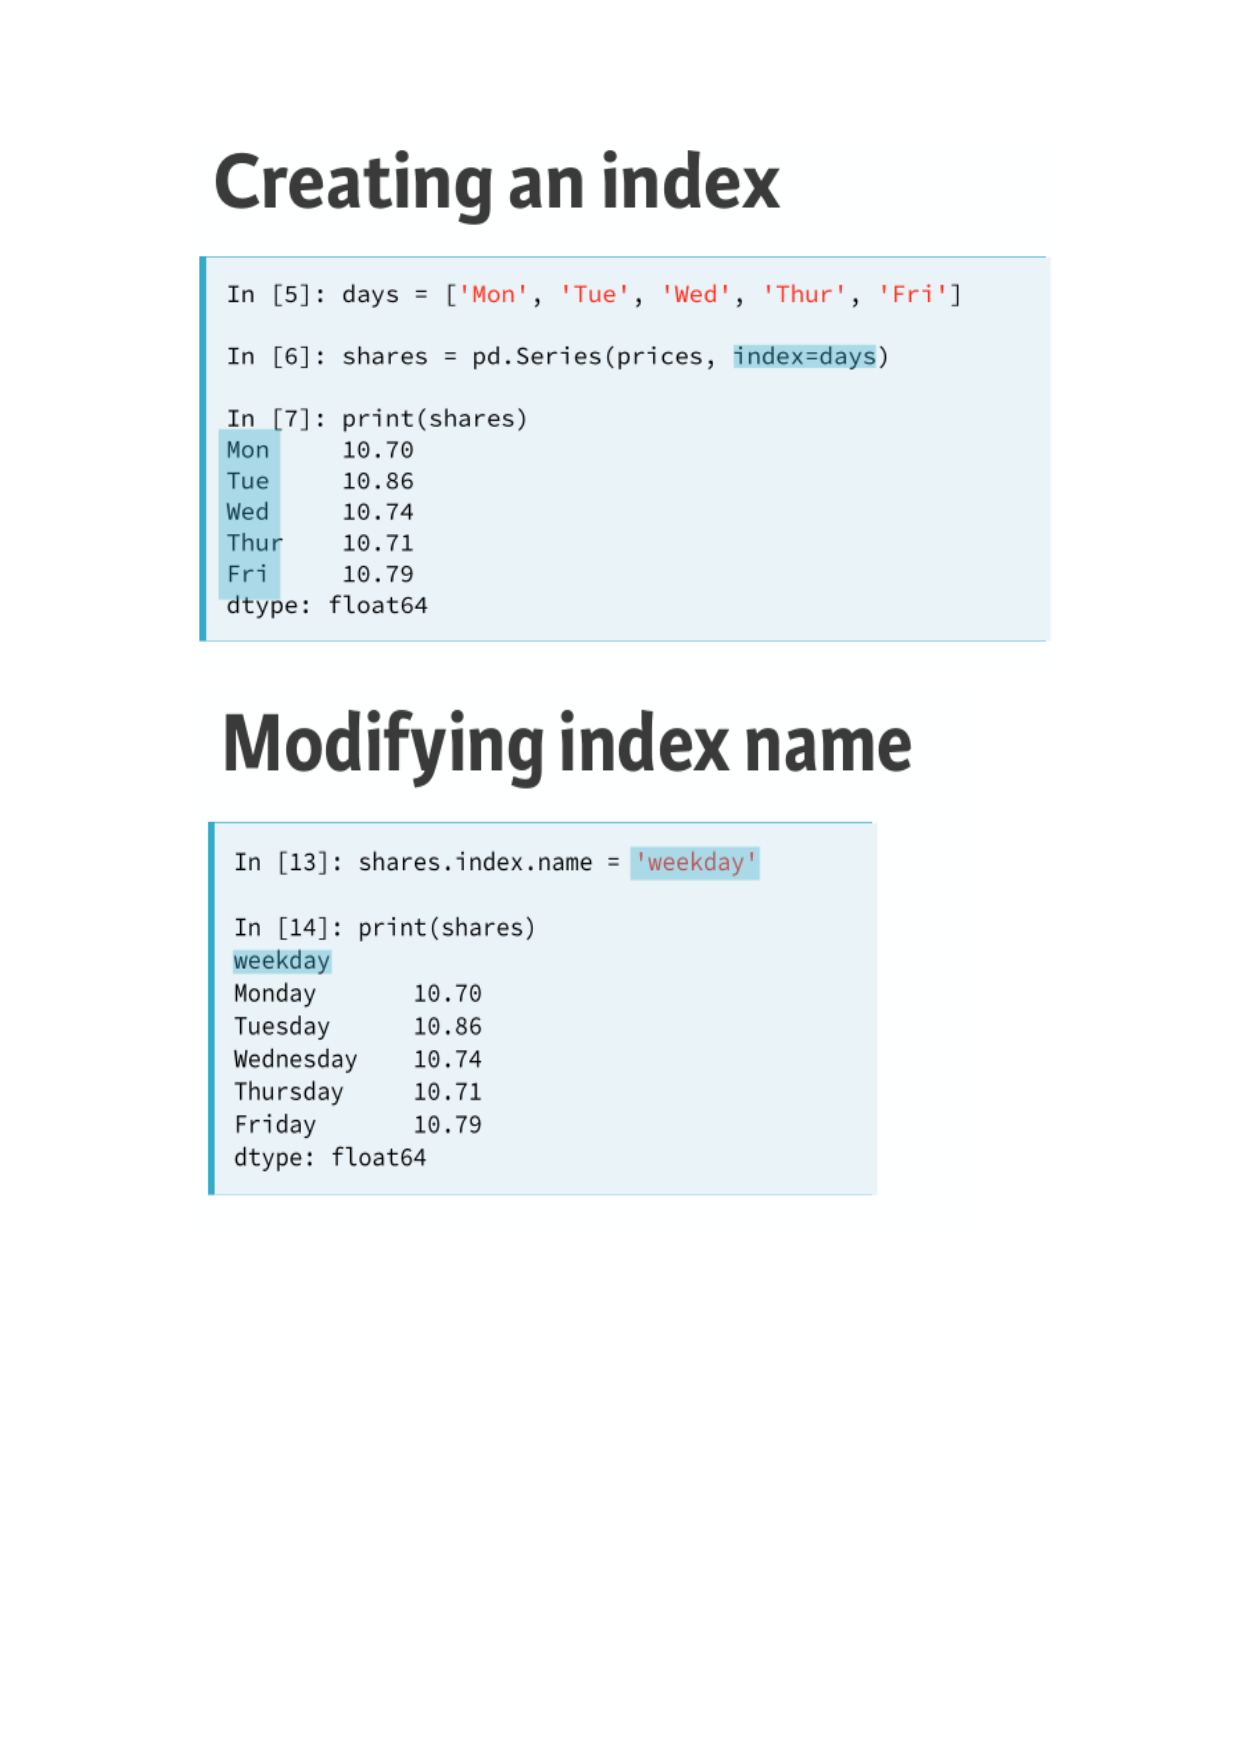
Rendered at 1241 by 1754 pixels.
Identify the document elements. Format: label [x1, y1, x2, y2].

picture [187, 150, 1053, 672]
picture [187, 692, 977, 1229]
